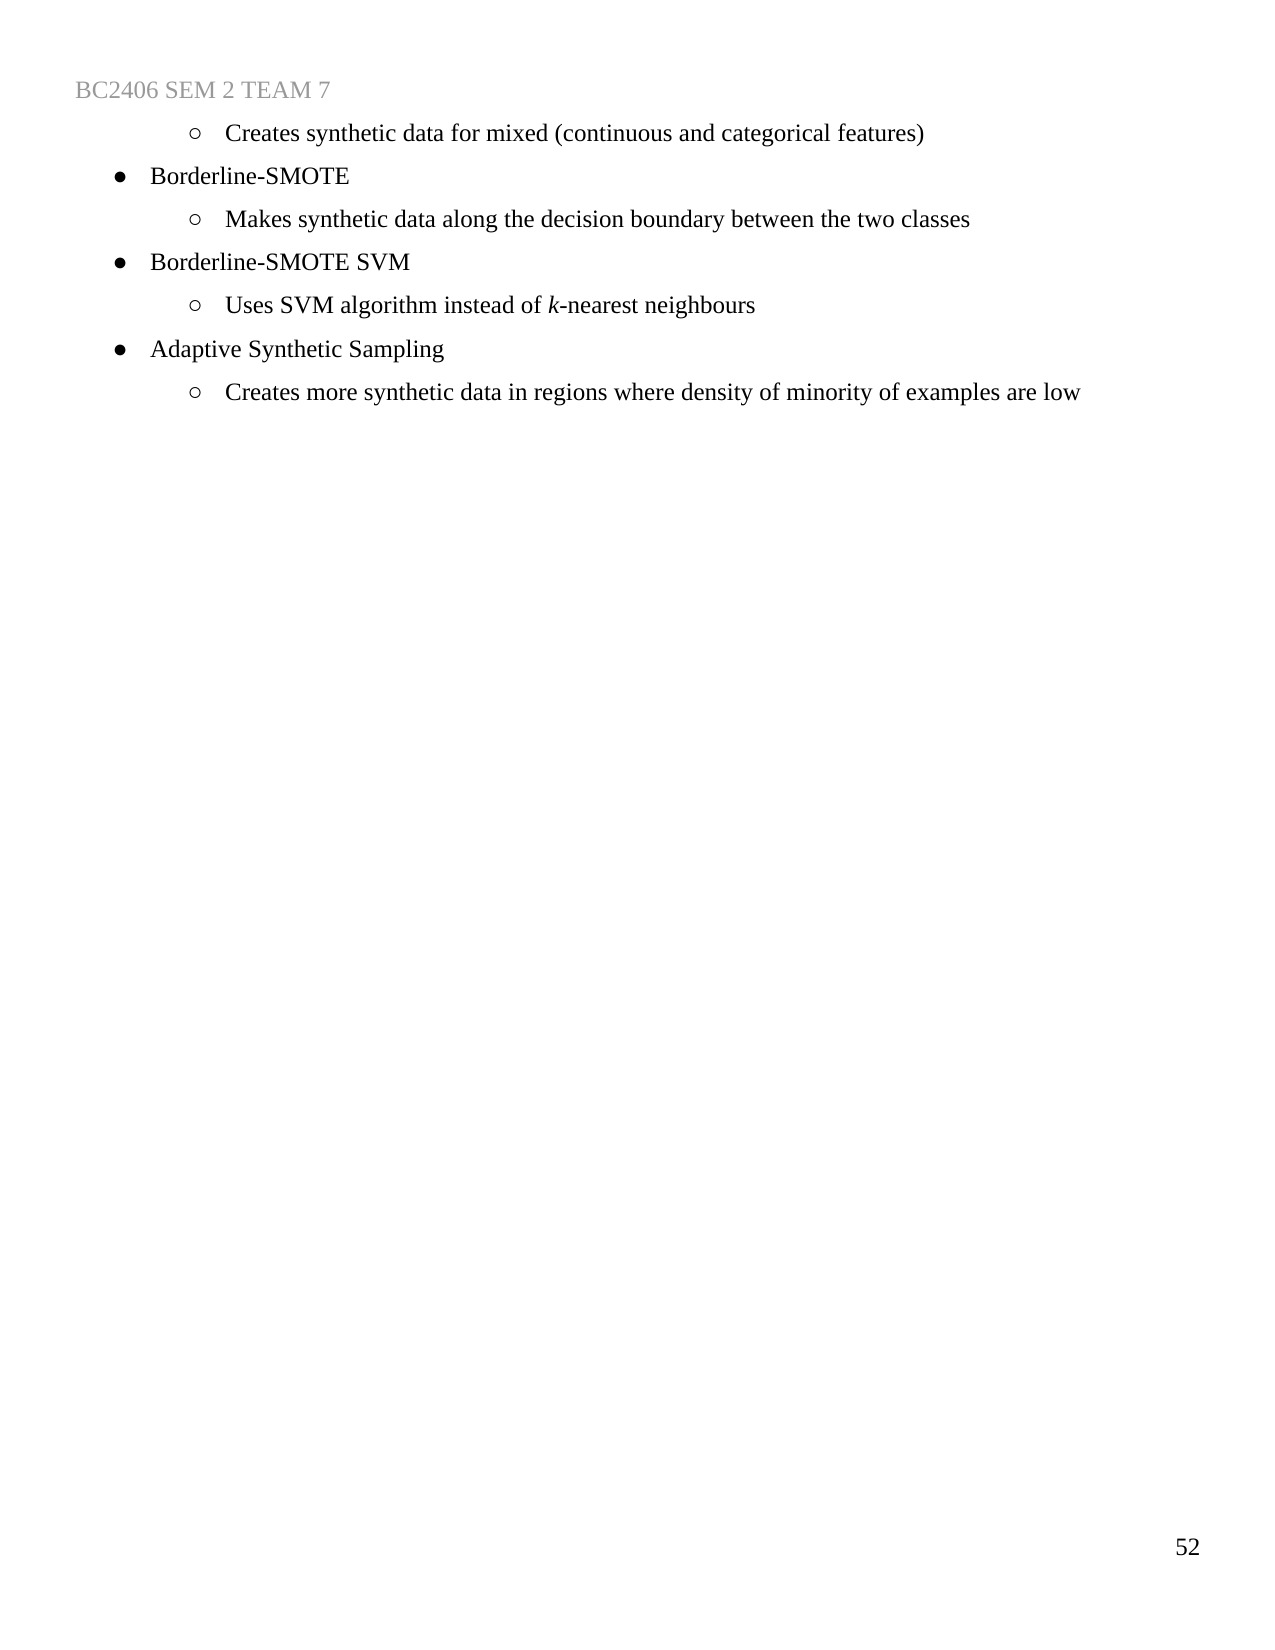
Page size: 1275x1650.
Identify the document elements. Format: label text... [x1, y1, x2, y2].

list Makes synthetic data along the decision boundary between the two classes [187, 204, 1200, 233]
list Creates more synthetic data in regions where density of minority of examples are low [187, 377, 1200, 406]
list Borderline-SMOTE SVM [112, 247, 1200, 276]
list Uses SVM algorithm instead of k-nearest neighbours [187, 291, 1200, 319]
list Adaptive Synthetic Sampling [112, 334, 1200, 362]
list Borderline-SMOTE [112, 161, 1200, 190]
list Creates synthetic data for mixed (continuous and categorical features) [187, 118, 1200, 147]
